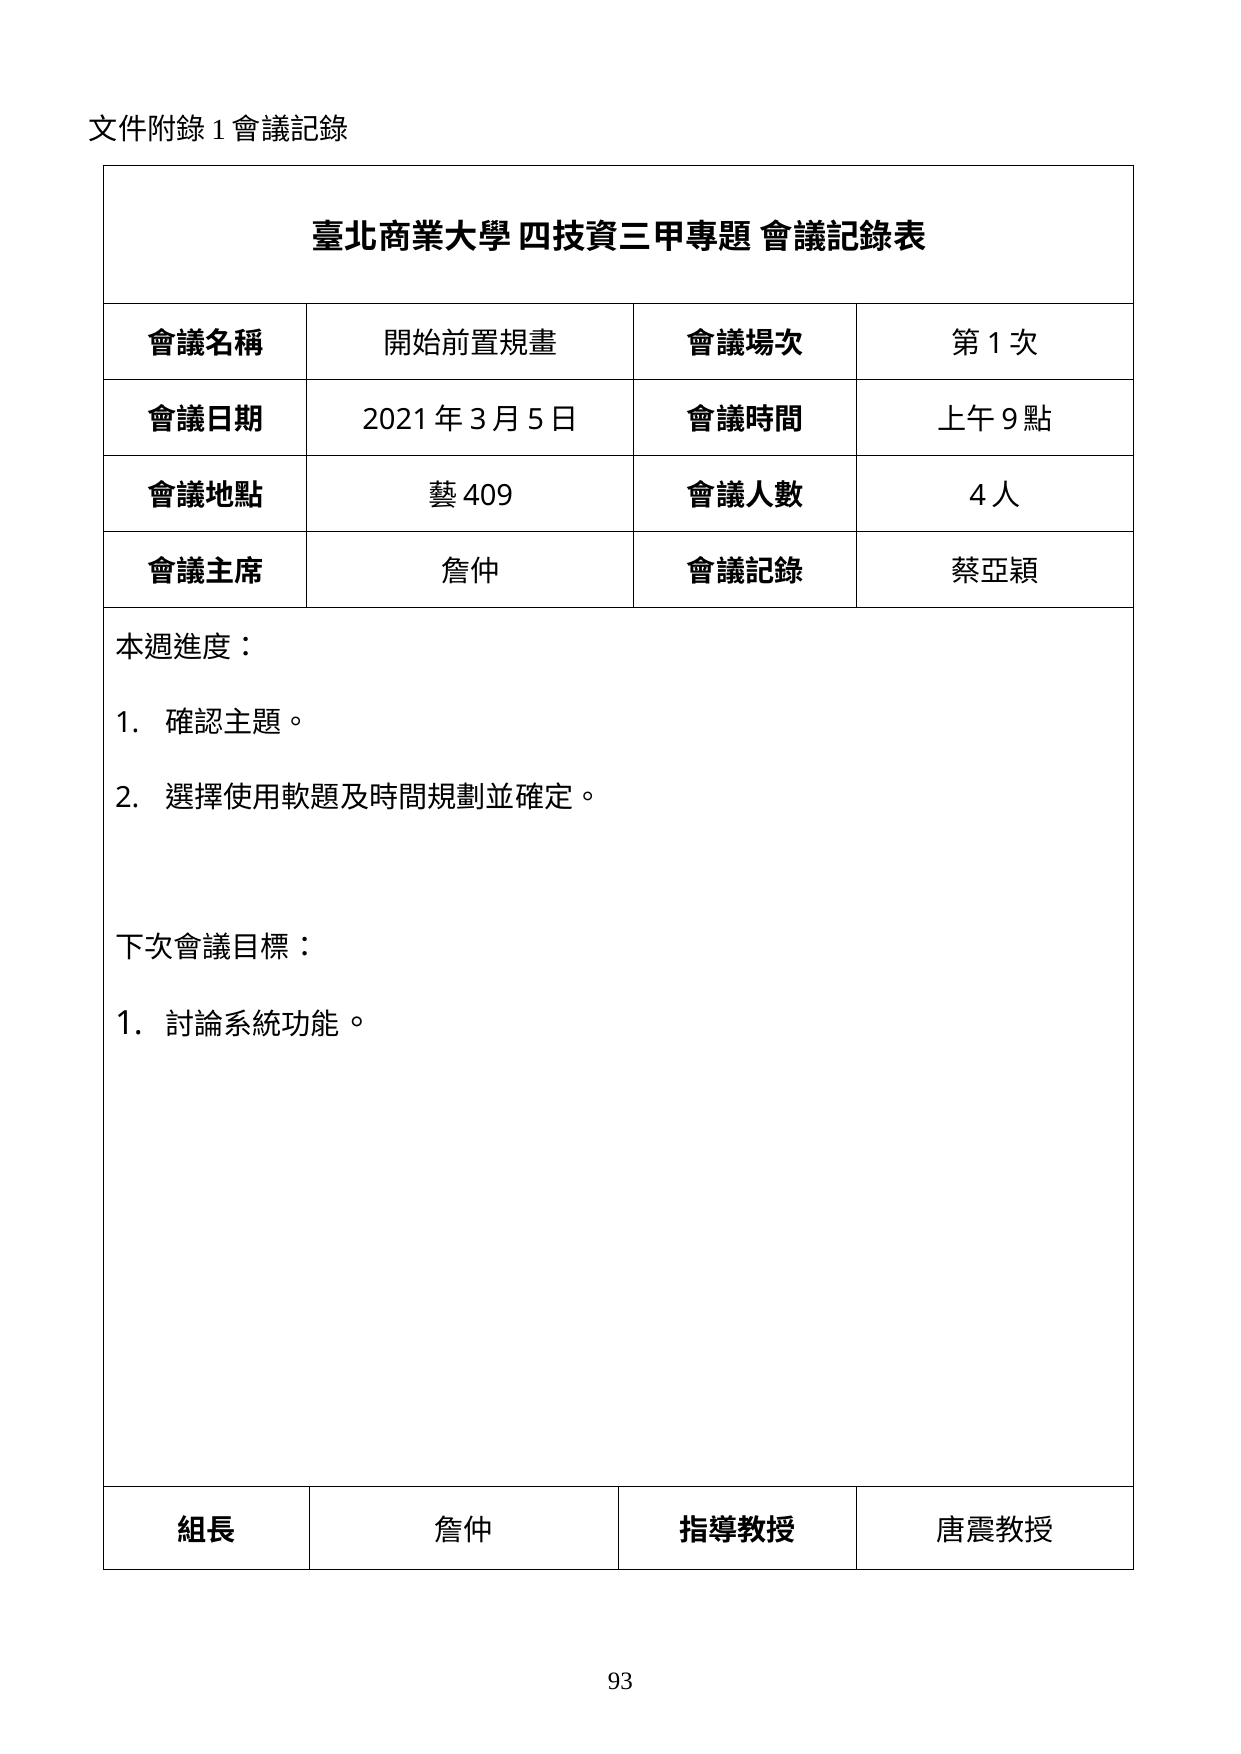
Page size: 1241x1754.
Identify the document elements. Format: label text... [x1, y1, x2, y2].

table_cell 會議記錄 [634, 532, 856, 607]
text 文件附錄1會議記錄 [89, 89, 1152, 164]
table_cell 會議時間 [634, 380, 856, 454]
table_cell 藝409 [307, 456, 633, 531]
table_cell 詹仲 [307, 532, 633, 607]
table_cell 蔡亞穎 [857, 532, 1133, 607]
table_cell 組長 [104, 1487, 309, 1569]
table_cell 4人 [857, 456, 1133, 531]
table_cell 唐震教授 [857, 1487, 1133, 1569]
table_cell 會議場次 [634, 304, 856, 378]
table_cell 本週進度： 確認主題。 選擇使用軟題及時間規劃並確定。 下次會議目標： 討論系統功能。 [104, 608, 1133, 1486]
table_cell 第1次 [857, 304, 1133, 378]
table_cell 詹仲 [310, 1487, 618, 1569]
table_cell 開始前置規畫 [307, 304, 633, 378]
table_cell 會議地點 [104, 456, 306, 531]
table_cell 會議人數 [634, 456, 856, 531]
table_cell 上午9點 [857, 380, 1133, 454]
table_cell 會議主席 [104, 532, 306, 607]
table_cell 指導教授 [619, 1487, 856, 1569]
table_header 臺北商業大學 四技資三甲專題 會議記錄表 [104, 166, 1133, 302]
table_cell 2021年3月5日 [307, 380, 633, 454]
table_cell 會議日期 [104, 380, 306, 454]
table_cell 會議名稱 [104, 304, 306, 378]
